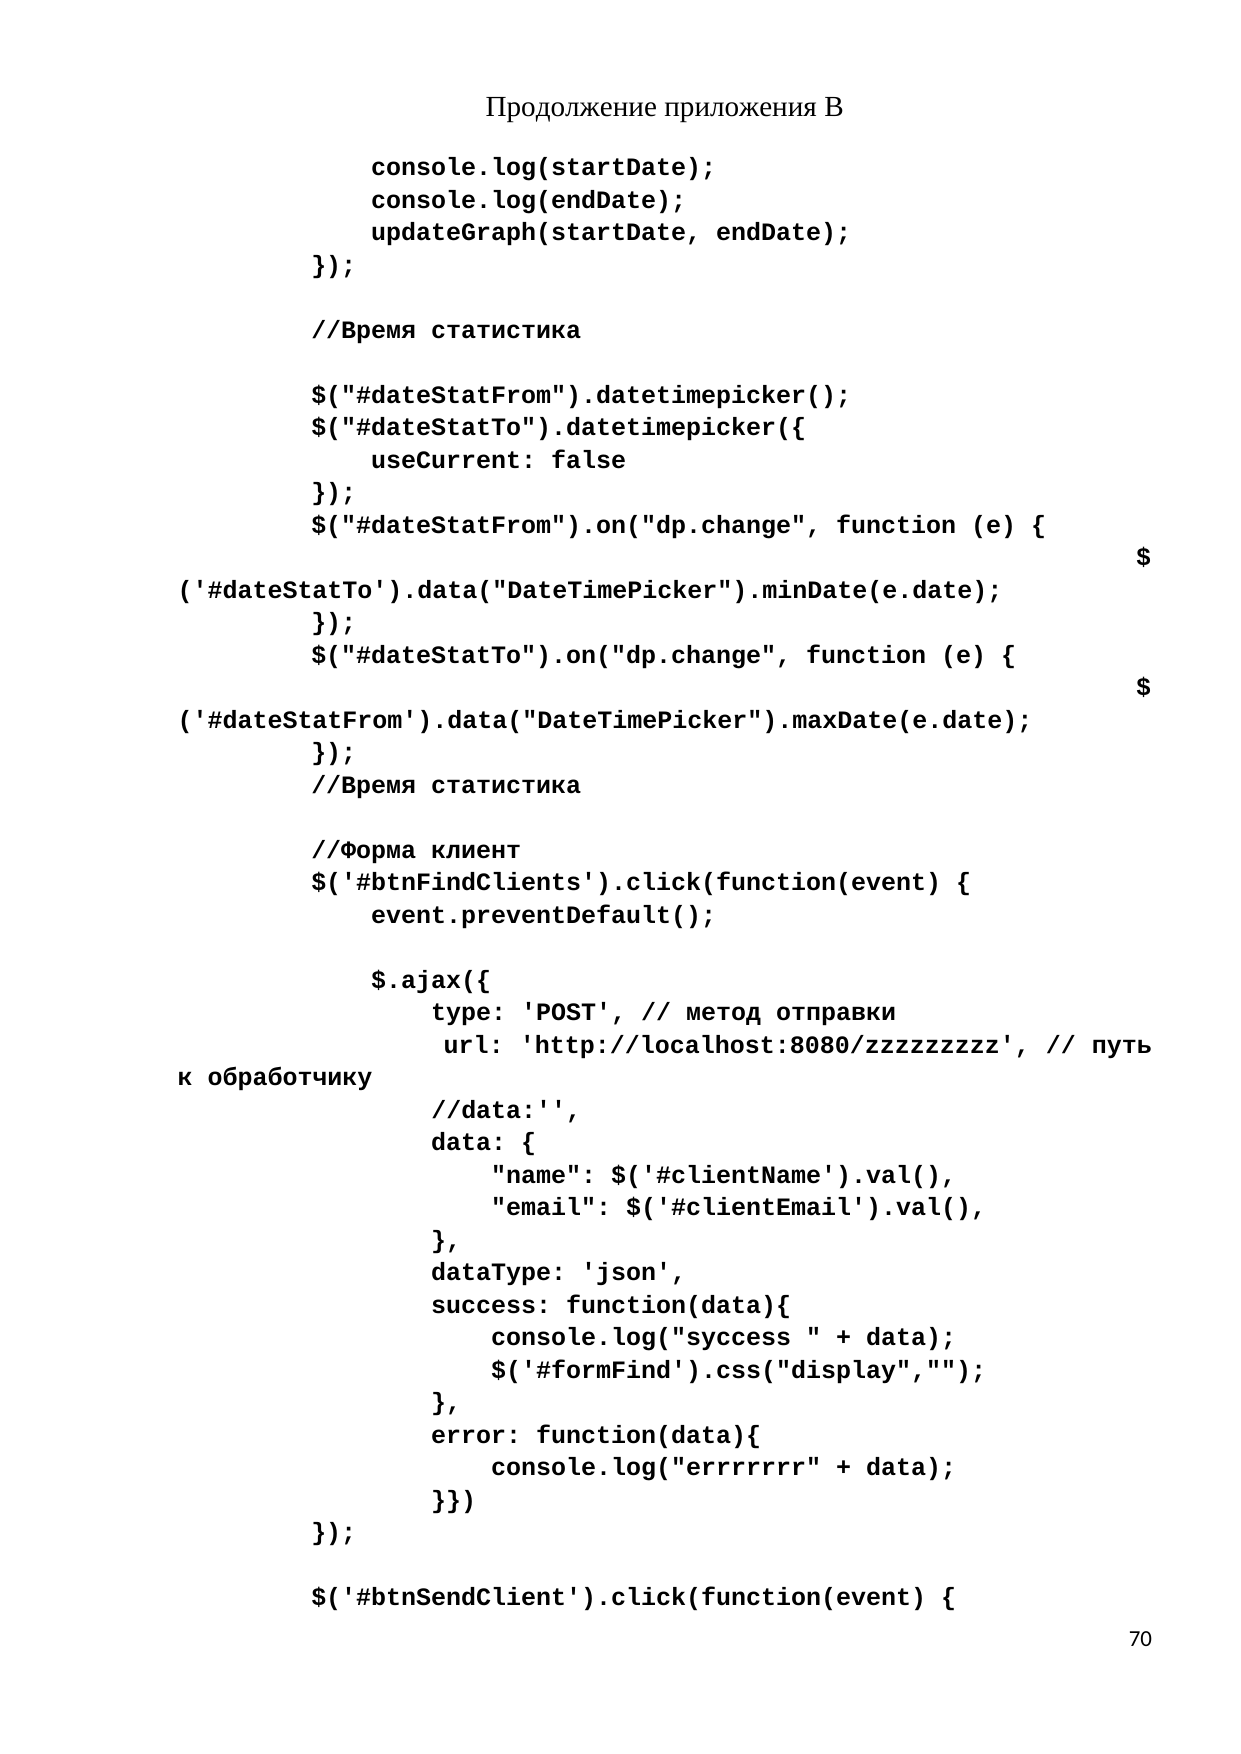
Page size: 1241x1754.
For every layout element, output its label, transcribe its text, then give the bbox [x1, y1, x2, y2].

text "email": $('#clientEmail').val(), [177, 1195, 1152, 1223]
text $("#dateStatTo").on("dp.change", function (e) { [177, 642, 1152, 671]
text //data:'', [177, 1097, 1152, 1126]
text }, [177, 1390, 1152, 1418]
text }); [177, 252, 1152, 281]
text //Время статистика [177, 772, 1152, 801]
text dataType: 'json', [177, 1260, 1152, 1288]
text error: function(data){ [177, 1422, 1152, 1451]
text $('#formFind').css("display",""); [177, 1357, 1152, 1386]
text console.log(endDate); [177, 187, 1152, 216]
text $("#dateStatFrom").datetimepicker(); [177, 382, 1152, 411]
text $('#btnFindClients').click(function(event) { [177, 870, 1152, 898]
text }); [177, 1520, 1152, 1548]
text updateGraph(startDate, endDate); [177, 220, 1152, 248]
text success: function(data){ [177, 1292, 1152, 1321]
text $('#btnSendClient').click(function(event) { [177, 1585, 1152, 1613]
text $("#dateStatFrom").on("dp.change", function (e) { [177, 512, 1152, 541]
text $('#dateStatFrom').data("DateTimePicker").maxDate(e.date); [177, 675, 1152, 736]
text //Форма клиент [177, 837, 1152, 866]
text console.log(startDate); [177, 155, 1152, 183]
text console.log("errrrrrr" + data); [177, 1455, 1152, 1483]
text url: 'http://localhost:8080/zzzzzzzzz', // путь к обработчику [177, 1032, 1152, 1093]
text data: { [177, 1130, 1152, 1158]
text $.ajax({ [177, 967, 1152, 996]
text }); [177, 740, 1152, 768]
text console.log("syccess " + data); [177, 1325, 1152, 1353]
text $("#dateStatTo").datetimepicker({ [177, 415, 1152, 443]
text $('#dateStatTo').data("DateTimePicker").minDate(e.date); [177, 545, 1152, 606]
text useCurrent: false [177, 447, 1152, 476]
text type: 'POST', // метод отправки [177, 1000, 1152, 1028]
text //Время статистика [177, 317, 1152, 346]
text }); [177, 480, 1152, 508]
text }, [177, 1227, 1152, 1256]
text Продолжение приложения В [177, 89, 1152, 122]
text }}) [177, 1487, 1152, 1516]
text "name": $('#clientName').val(), [177, 1162, 1152, 1191]
text }); [177, 610, 1152, 638]
text event.preventDefault(); [177, 902, 1152, 931]
